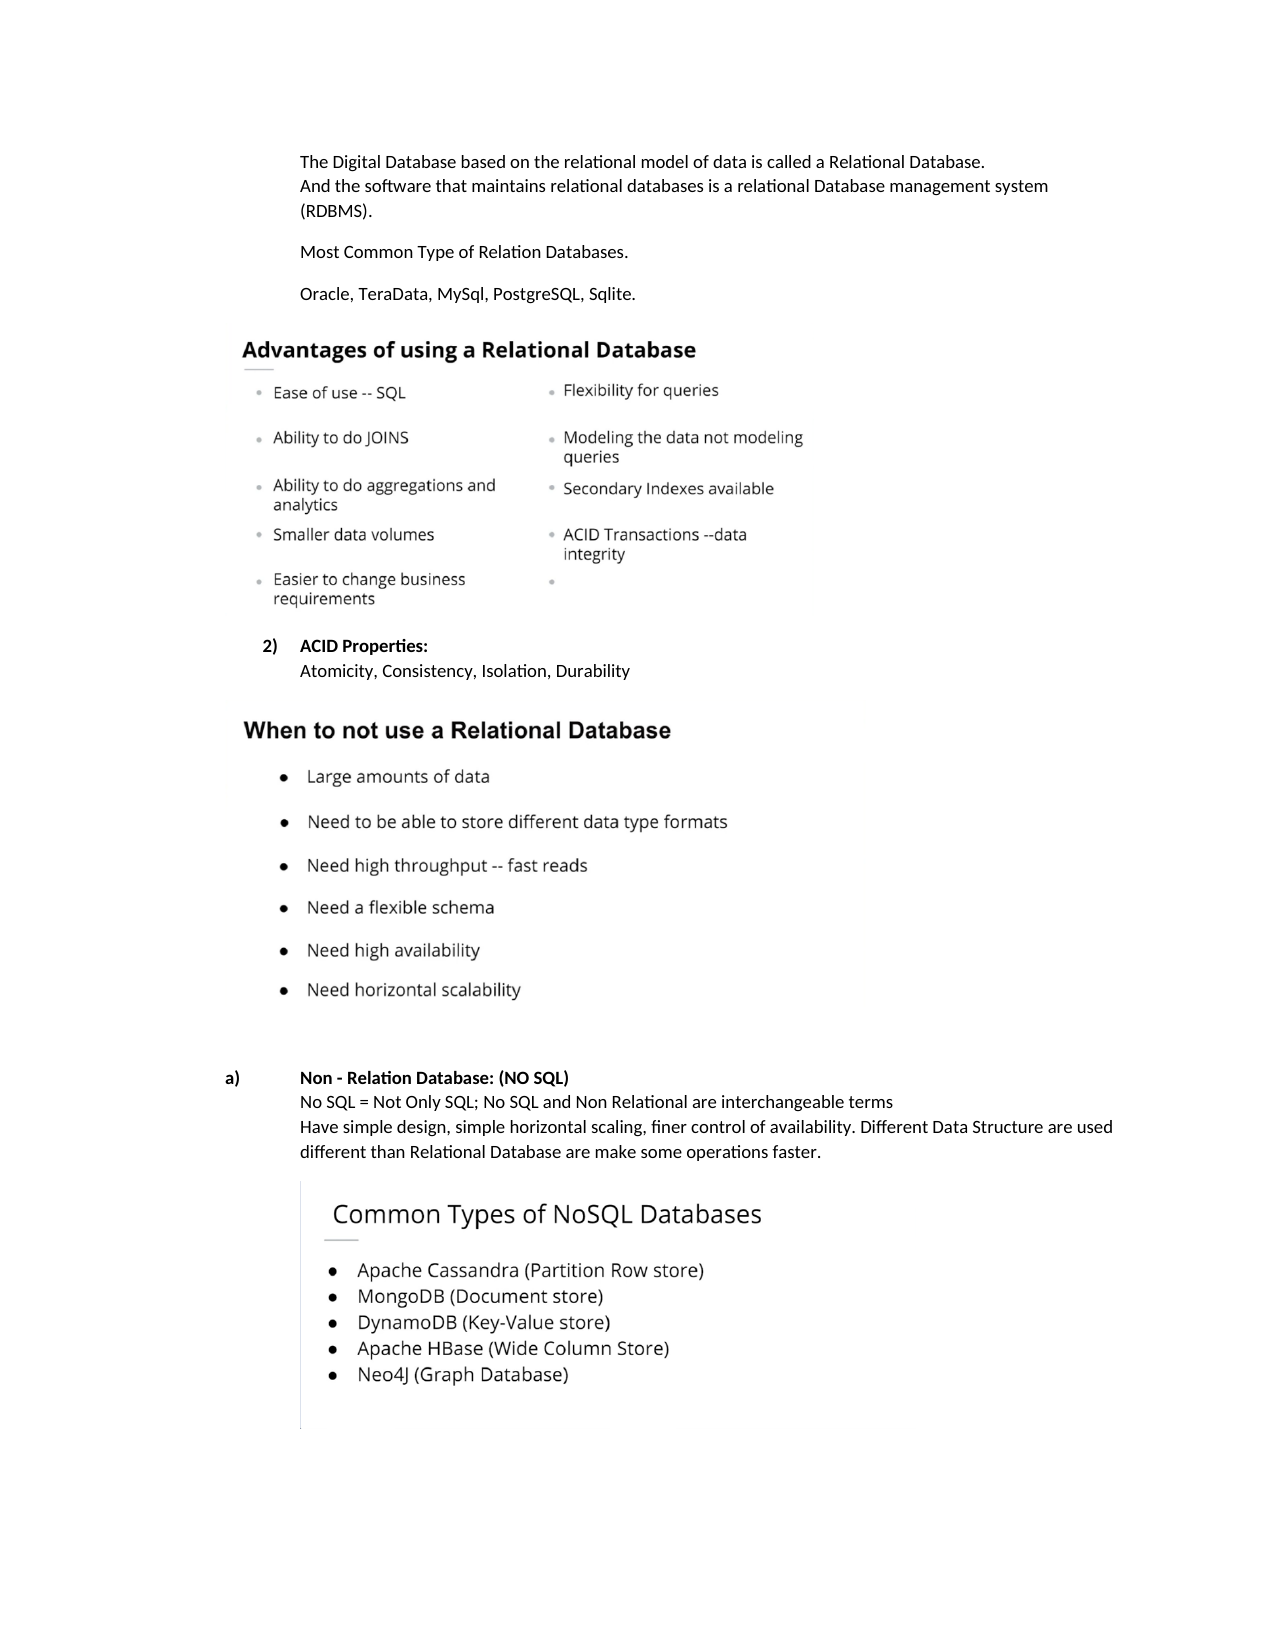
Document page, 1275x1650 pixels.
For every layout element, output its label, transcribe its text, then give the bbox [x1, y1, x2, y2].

text Most Common Type of Relation Databases. [150, 241, 1125, 264]
list No SQL = Not Only SQL; No SQL and Non Relational are interchangeable terms [300, 1091, 1125, 1114]
list And the software that maintains relational databases is a relational Database management system (RDBMS). [300, 175, 1125, 222]
picture [225, 323, 814, 616]
picture [300, 1181, 916, 1429]
list ACID Properties: [262, 634, 1125, 657]
list Non - Relation Database: (NO SQL) [225, 1066, 1125, 1089]
picture [225, 700, 866, 1007]
list Atomicity, Consistency, Isolation, Durability [300, 659, 1125, 682]
list Have simple design, simple horizontal scaling, finer control of availability. Different Data Structure are used different than Relational Database are make some operations faster. [300, 1115, 1125, 1163]
list The Digital Database based on the relational model of data is called a Relational Database. [300, 150, 1125, 173]
text Oracle, TeraData, MySql, PostgreSQL, Sqlite. [150, 282, 1125, 305]
